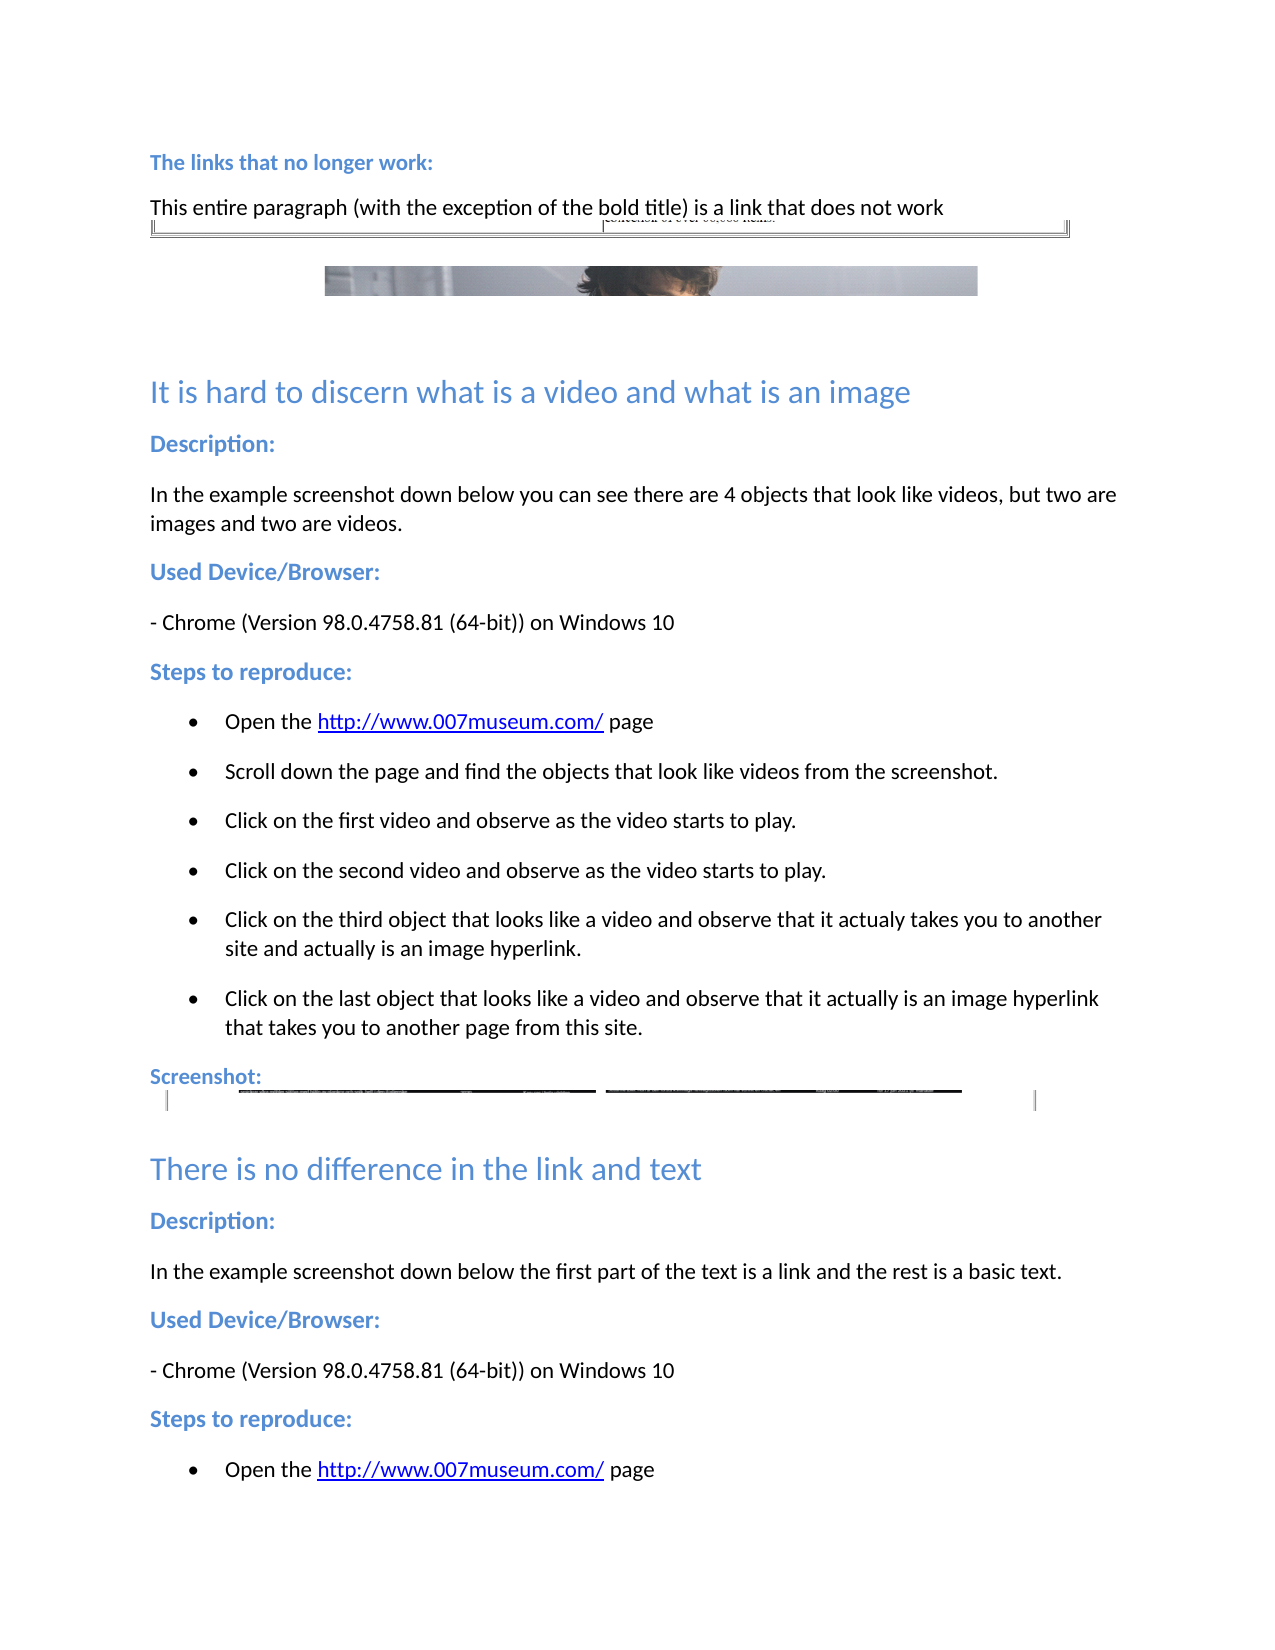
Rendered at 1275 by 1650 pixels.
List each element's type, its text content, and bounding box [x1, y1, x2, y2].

text Description: [150, 1207, 1125, 1235]
list Click on the first video and observe as the video starts to play. [187, 806, 1125, 834]
text Steps to reproduce: [150, 657, 1125, 686]
text This entire paragraph (with the exception of the bold title) is a link that does not work [150, 196, 1125, 221]
text Used Device/Browser: [150, 558, 1125, 587]
text In the example screenshot down below the first part of the text is a link and the rest is a basic text. [150, 1256, 1125, 1285]
text - Chrome (Version 98.0.4758.81 (64-bit)) on Windows 10 [150, 607, 1125, 636]
text It is hard to discern what is a video and what is an image [150, 380, 1125, 409]
list Open the http://www.007museum.com/ page [187, 707, 1125, 735]
list Scroll down the page and find the objects that look like videos from the screenshot. [187, 756, 1125, 785]
text There is no difference in the link and text [150, 1157, 1125, 1186]
text Steps to reproduce: [150, 1405, 1125, 1434]
text - Chrome (Version 98.0.4758.81 (64-bit)) on Windows 10 [150, 1355, 1125, 1384]
list Click on the third object that looks like a video and observe that it actualy takes you to another site and actually is an image hyperlink. [187, 905, 1125, 962]
list Click on the second video and observe as the video starts to play. [187, 855, 1125, 884]
text Used Device/Browser: [150, 1306, 1125, 1334]
text Description: [150, 430, 1125, 459]
list Open the htHYPERLINK "http://www.007museum.com/"tp://www.007museum.com/ page [187, 1454, 1125, 1483]
text Screenshot: [150, 1062, 1125, 1090]
text The links that no longer work: [150, 150, 1125, 175]
text In the example screenshot down below you can see there are 4 objects that look like videos, but two are images and two are videos. [150, 479, 1125, 537]
list Click on the last object that looks like a video and observe that it actually is an image hyperlink that takes you to another page from this site. [187, 983, 1125, 1041]
